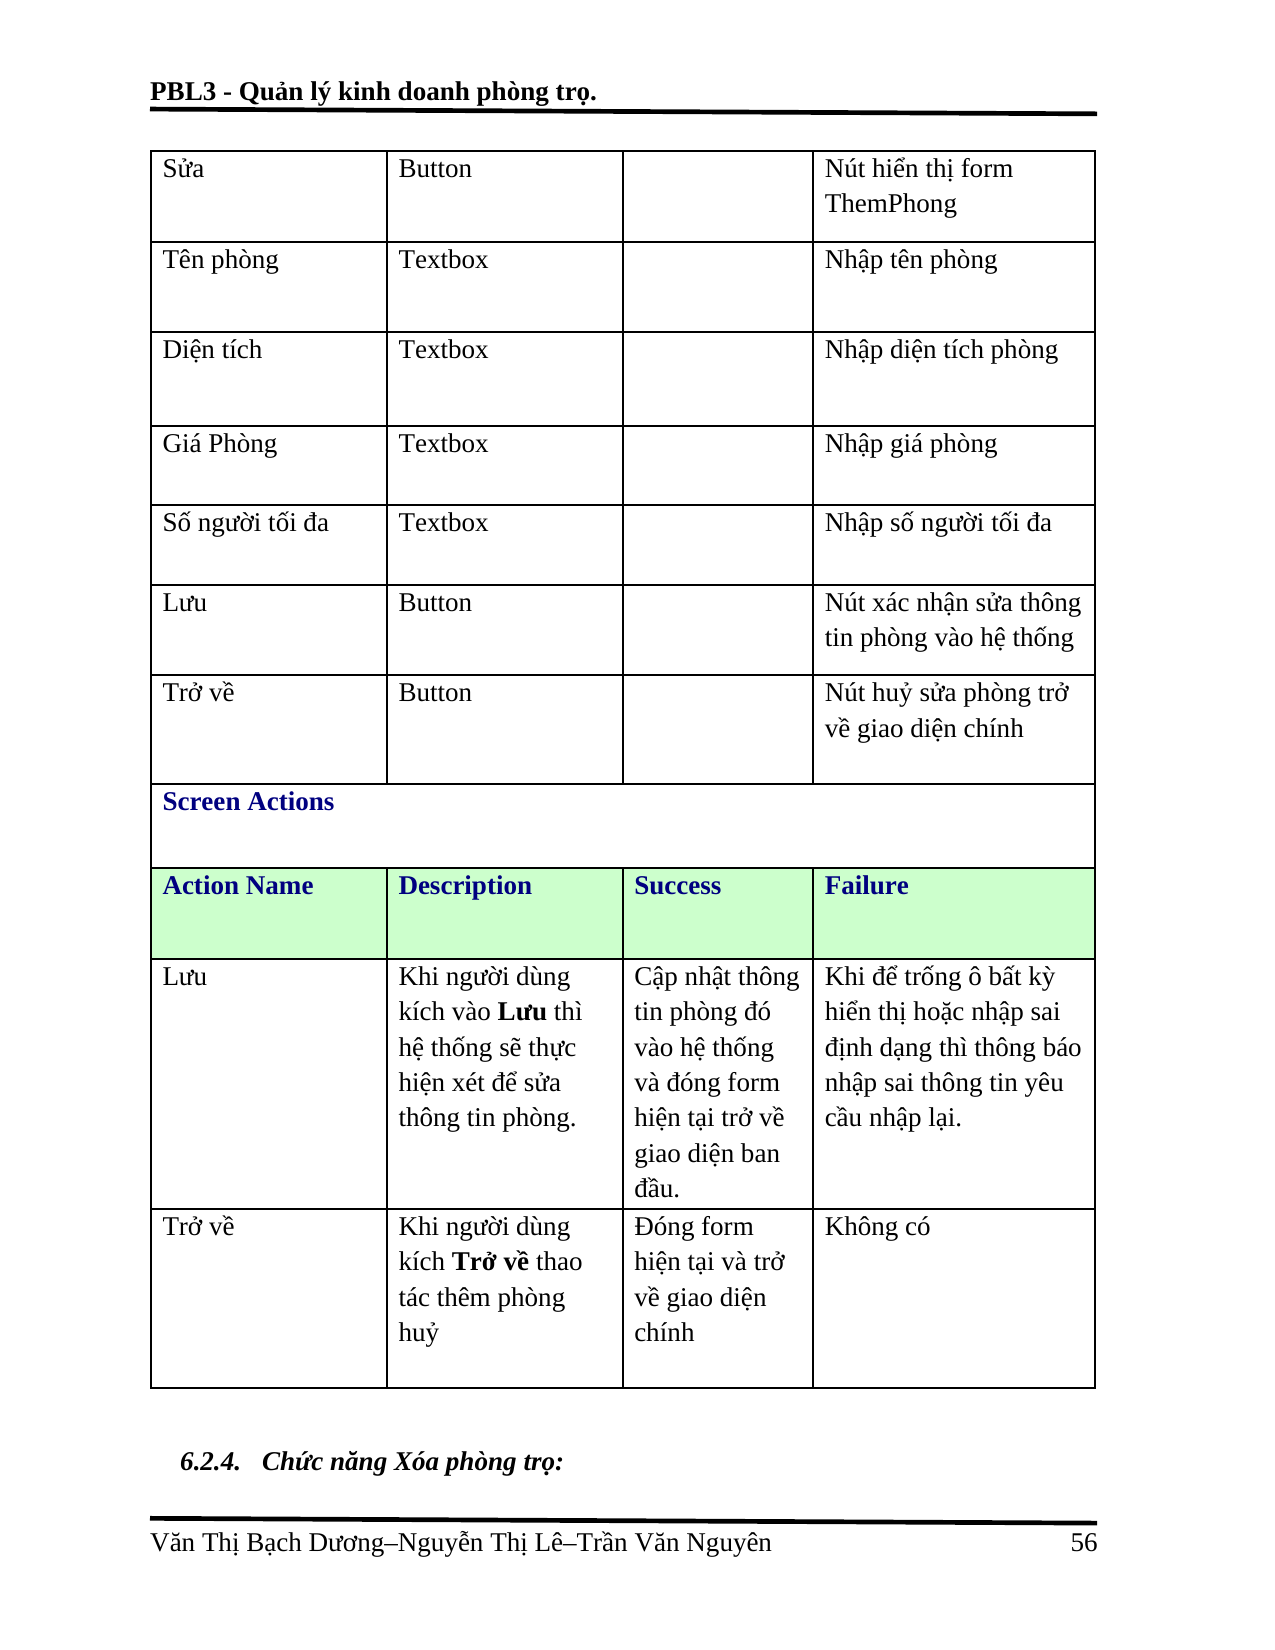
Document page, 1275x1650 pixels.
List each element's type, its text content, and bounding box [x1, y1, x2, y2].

table_cell [624, 676, 812, 783]
table_cell [624, 506, 812, 584]
table_cell Khi người dùng kích Trở về thao tác thêm phòng huỷ [388, 1210, 622, 1387]
table_cell Success [624, 869, 812, 958]
table_cell Khi người dùng kích vào Lưu thì hệ thống sẽ thực hiện xét để sửa thông tin phòng. [388, 960, 622, 1208]
table_cell Nhập diện tích phòng [814, 333, 1094, 425]
list Chức năng Xóa phòng trọ: [180, 1446, 1125, 1477]
table_cell Giá Phòng [152, 427, 386, 504]
table_cell Không có [814, 1210, 1094, 1387]
table_cell [624, 586, 812, 674]
table_cell Action Name [152, 869, 386, 958]
table_cell Nút huỷ sửa phòng trở về giao diện chính [814, 676, 1094, 783]
table_cell Nút hiển thị form ThemPhong [814, 152, 1094, 241]
table_cell Button [388, 676, 622, 783]
table_cell Textbox [388, 427, 622, 504]
table_cell Nhập giá phòng [814, 427, 1094, 504]
table_cell Đóng form hiện tại và trở về giao diện chính [624, 1210, 812, 1387]
table_cell Sửa [152, 152, 386, 241]
table_cell Diện tích [152, 333, 386, 425]
table_cell Trở về [152, 676, 386, 783]
table_cell [624, 152, 812, 241]
table_cell Screen Actions [152, 785, 1094, 867]
table_cell Trở về [152, 1210, 386, 1387]
table_cell Button [388, 152, 622, 241]
table_cell Số người tối đa [152, 506, 386, 584]
table_cell Textbox [388, 333, 622, 425]
table_cell Nhập số người tối đa [814, 506, 1094, 584]
table_cell Textbox [388, 243, 622, 331]
table_cell Tên phòng [152, 243, 386, 331]
table_cell Lưu [152, 960, 386, 1208]
table_cell Textbox [388, 506, 622, 584]
table_cell [624, 427, 812, 504]
table_cell [624, 243, 812, 331]
table_cell [624, 333, 812, 425]
table_cell Cập nhật thông tin phòng đó vào hệ thống và đóng form hiện tại trở về giao diện ban đầu. [624, 960, 812, 1208]
table_cell Button [388, 586, 622, 674]
table_cell Description [388, 869, 622, 958]
table_cell Nút xác nhận sửa thông tin phòng vào hệ thống [814, 586, 1094, 674]
table_cell Lưu [152, 586, 386, 674]
table_cell Khi để trống ô bất kỳ hiển thị hoặc nhập sai định dạng thì thông báo nhập sai thông tin yêu cầu nhập lại. [814, 960, 1094, 1208]
table_cell Nhập tên phòng [814, 243, 1094, 331]
table_cell Failure [814, 869, 1094, 958]
